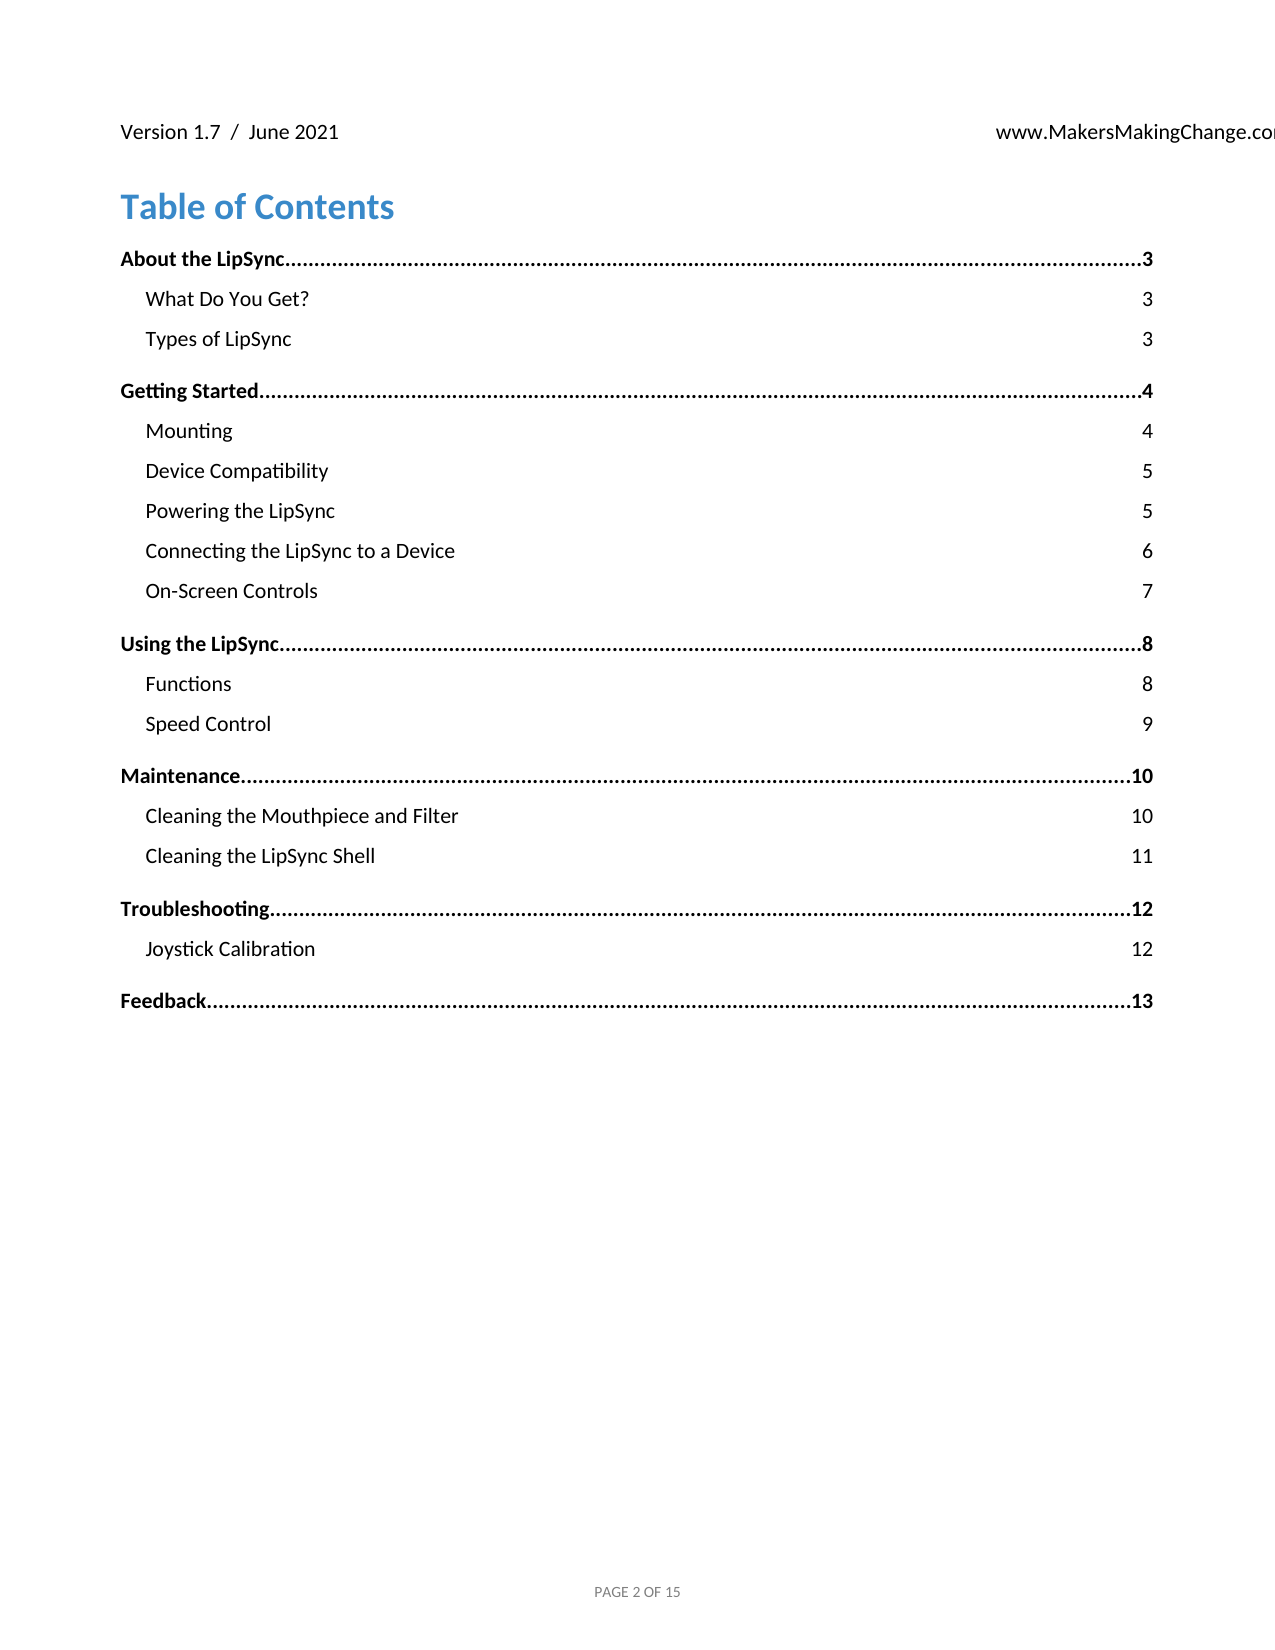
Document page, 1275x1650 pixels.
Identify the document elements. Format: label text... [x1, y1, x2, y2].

text Version 1.7 / June 2021 www.MakersMakingChange.com [120, 118, 1154, 145]
